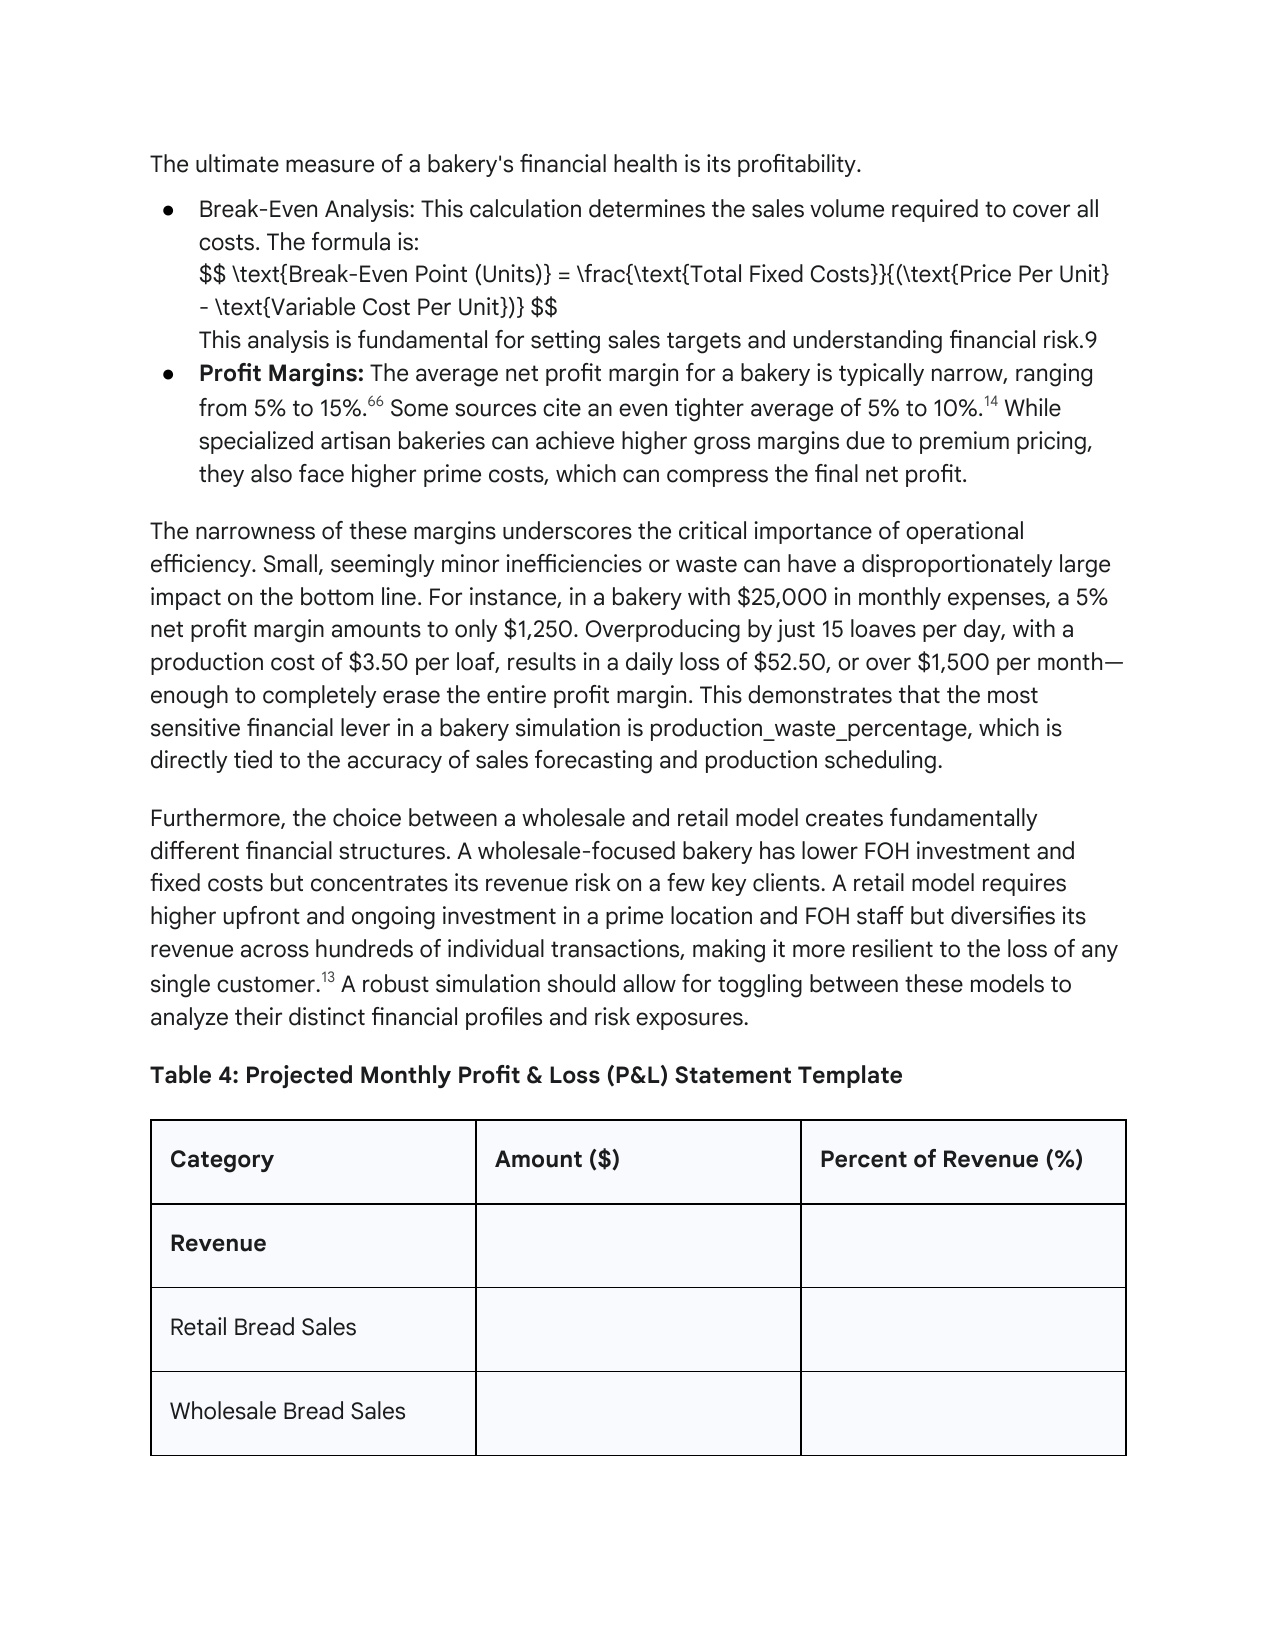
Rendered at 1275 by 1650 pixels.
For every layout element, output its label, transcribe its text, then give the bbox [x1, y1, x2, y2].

table_cell [477, 1205, 800, 1287]
text The narrowness of these margins underscores the critical importance of operational efficiency. Small, seemingly minor inefficiencies or waste can have a disproportionately large impact on the bottom line. For instance, in a bakery with $25,000 in monthly expenses, a 5% net profit margin amounts to only $1,250. Overproducing by just 15 loaves per day, with a production cost of $3.50 per loaf, results in a daily loss of $52.50, or over $1,500 per month—enough to completely erase the entire profit margin. This demonstrates that the most sensitive financial lever in a bakery simulation is production_waste_percentage, which is directly tied to the accuracy of sales forecasting and production scheduling. [150, 518, 1125, 775]
table_cell [477, 1288, 800, 1371]
table_cell [802, 1288, 1125, 1371]
table_header Category [152, 1121, 475, 1203]
text The ultimate measure of a bakery's financial health is its profitability. [150, 150, 1125, 179]
table_cell Wholesale Bread Sales [152, 1372, 475, 1455]
table_header Percent of Revenue (%) [802, 1121, 1125, 1203]
text Furthermore, the choice between a wholesale and retail model creates fundamentally different financial structures. A wholesale-focused bakery has lower FOH investment and fixed costs but concentrates its revenue risk on a few key clients. A retail model requires higher upfront and ongoing investment in a prime location and FOH staff but diversifies its revenue across hundreds of individual transactions, making it more resilient to the loss of any single customer.13 A robust simulation should allow for toggling between these models to analyze their distinct financial profiles and risk exposures. [150, 804, 1125, 1032]
table_cell [802, 1372, 1125, 1455]
table_cell [802, 1205, 1125, 1287]
table_cell Retail Bread Sales [152, 1288, 475, 1371]
table_header Amount ($) [477, 1121, 800, 1203]
table_cell [477, 1372, 800, 1455]
table_cell Revenue [152, 1205, 475, 1287]
list Break-Even Analysis: This calculation determines the sales volume required to cover all costs. The formula is: $$ \text{Break-Even Point (Units)} = \frac{\text{Total Fixed Costs}}{(\text{Price Per Unit} - \text{Variable Cost Per Unit})} $$ This analysis is fundamental for setting sales targets and understanding financial risk.9 [161, 195, 1125, 355]
list Profit Margins: The average net profit margin for a bakery is typically narrow, ranging from 5% to 15%.66 Some sources cite an even tighter average of 5% to 10%.14 While specialized artisan bakeries can achieve higher gross margins due to premium pricing, they also face higher prime costs, which can compress the final net profit. [161, 359, 1125, 489]
text Table 4: Projected Monthly Profit & Loss (P&L) Statement Template [150, 1061, 1125, 1090]
